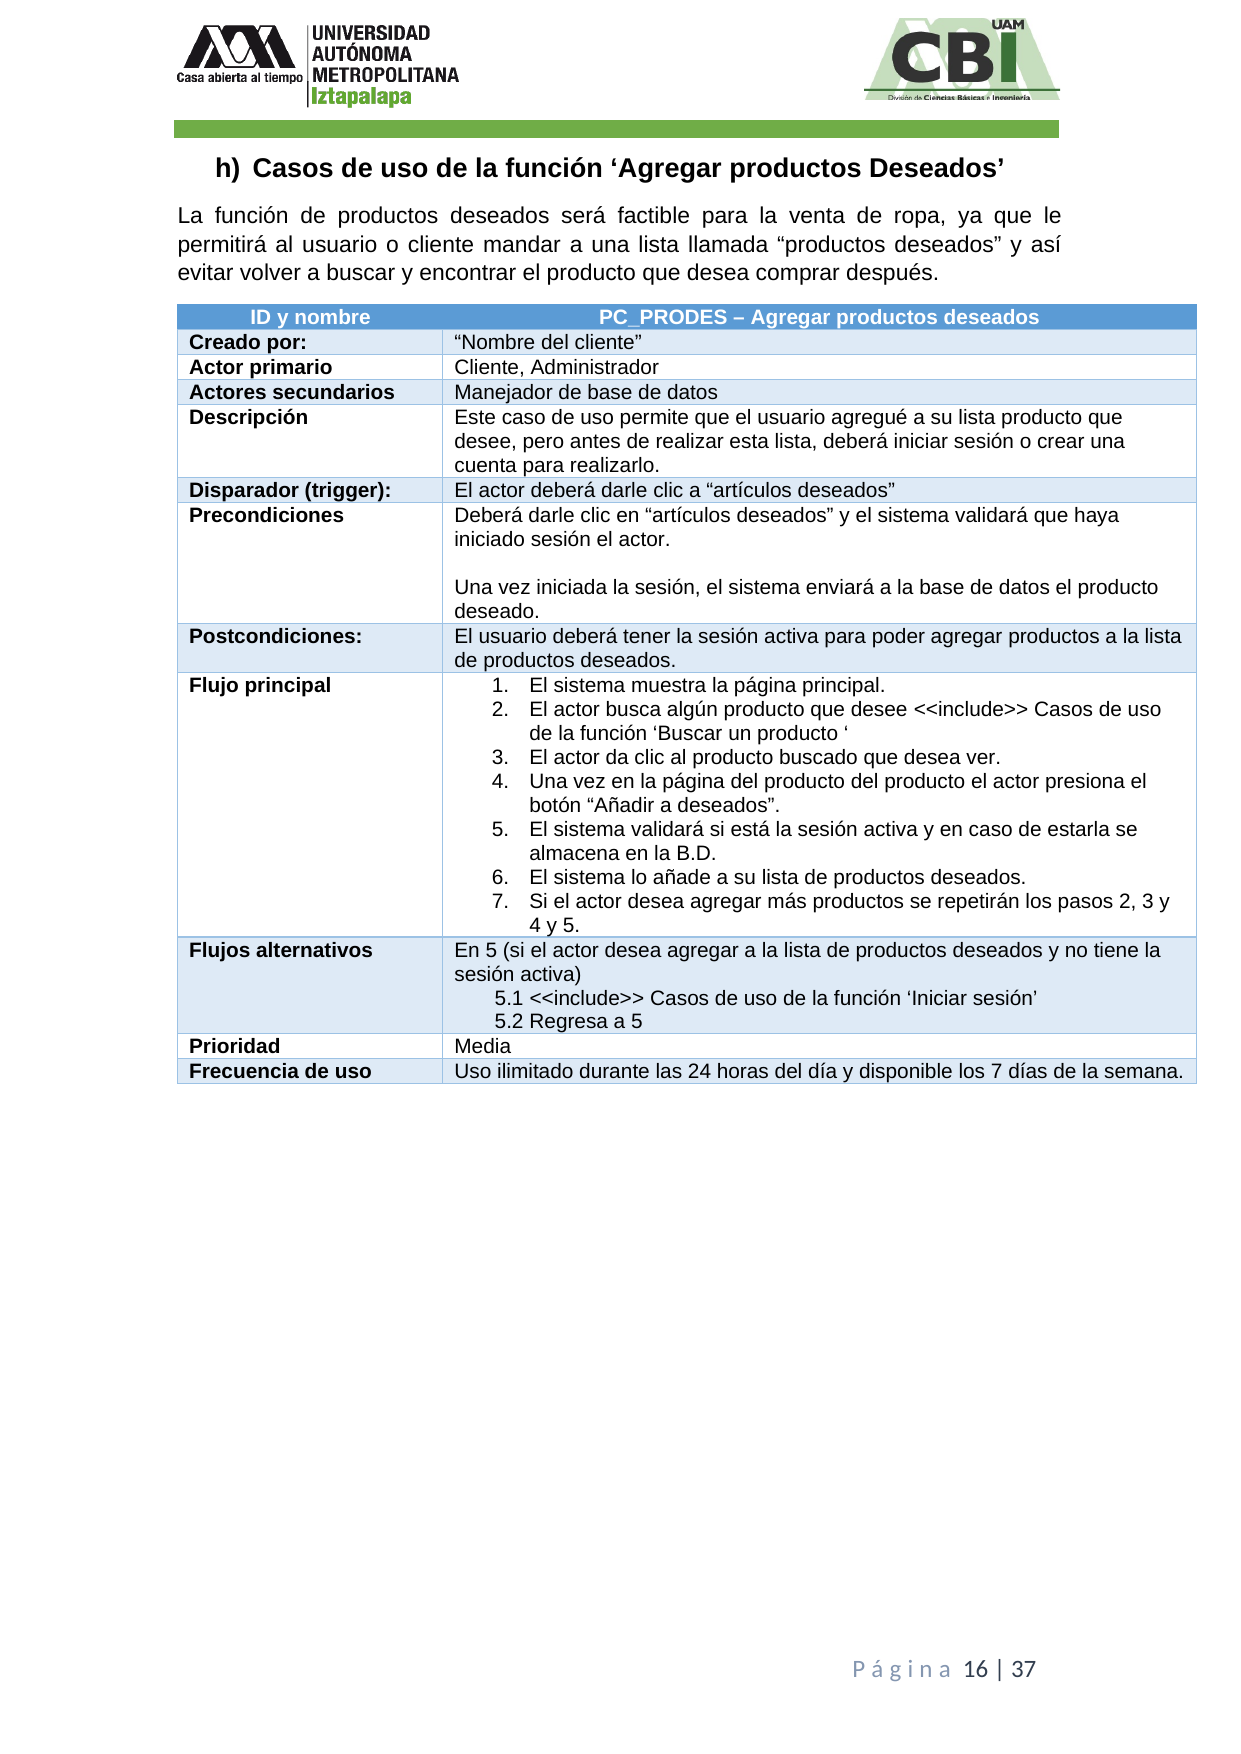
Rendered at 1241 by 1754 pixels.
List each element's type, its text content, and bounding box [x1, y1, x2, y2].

table_cell Manejador de base de datos [443, 380, 1196, 404]
picture [863, 18, 1060, 100]
table_cell Flujo principal [178, 673, 442, 936]
table_cell Postcondiciones: [178, 624, 442, 672]
table_cell Disparador (trigger): [178, 478, 442, 502]
table_cell El usuario deberá tener la sesión activa para poder agregar productos a la lista de productos deseados. [443, 624, 1196, 672]
table_cell Precondiciones [178, 503, 442, 623]
subtitle Casos de uso de la función ‘Agregar productos Deseados’ [215, 152, 1063, 183]
table_cell Actores secundarios [178, 380, 442, 404]
table_cell “Nombre del cliente” [443, 330, 1196, 354]
table_cell El actor deberá darle clic a “artículos deseados” [443, 478, 1196, 502]
picture [177, 25, 459, 109]
table_cell Creado por: [178, 330, 442, 354]
table_header ID y nombre [178, 305, 442, 329]
table_header PC_PRODES – Agregar productos deseados [443, 305, 1196, 329]
table_cell Actor primario [178, 355, 442, 379]
table_cell Prioridad [178, 1034, 442, 1058]
table_cell Flujos alternativos [178, 938, 442, 1033]
table_cell Descripción [178, 405, 442, 477]
table_cell Frecuencia de uso [178, 1059, 442, 1083]
table_cell El sistema muestra la página principal. El actor busca algún producto que desee <<include>> Casos de uso de la función ‘Buscar un producto ‘ El actor da clic al producto buscado que desea ver. Una vez en la página del producto del producto el actor presiona el botón “Añadir a deseados”. El sistema validará si está la sesión activa y en caso de estarla se almacena en la B.D. El sistema lo añade a su lista de productos deseados. Si el actor desea agregar más productos se repetirán los pasos 2, 3 y 4 y 5. [443, 673, 1196, 936]
table_cell Cliente, Administrador [443, 355, 1196, 379]
table_cell Uso ilimitado durante las 24 horas del día y disponible los 7 días de la semana. [443, 1059, 1196, 1083]
text La función de productos deseados será factible para la venta de ropa, ya que le permitirá al usuario o cliente mandar a una lista llamada “productos deseados” y así evitar volver a buscar y encontrar el producto que desea comprar después. [177, 202, 1063, 285]
table_cell Media [443, 1034, 1196, 1058]
table_cell Este caso de uso permite que el usuario agregué a su lista producto que desee, pero antes de realizar esta lista, deberá iniciar sesión o crear una cuenta para realizarlo. [443, 405, 1196, 477]
table_cell Deberá darle clic en “artículos deseados” y el sistema validará que haya iniciado sesión el actor. Una vez iniciada la sesión, el sistema enviará a la base de datos el producto deseado. [443, 503, 1196, 623]
table_cell En 5 (si el actor desea agregar a la lista de productos deseados y no tiene la sesión activa) 5.1 <<include>> Casos de uso de la función ‘Iniciar sesión’ 5.2 Regresa a 5 [443, 938, 1196, 1033]
